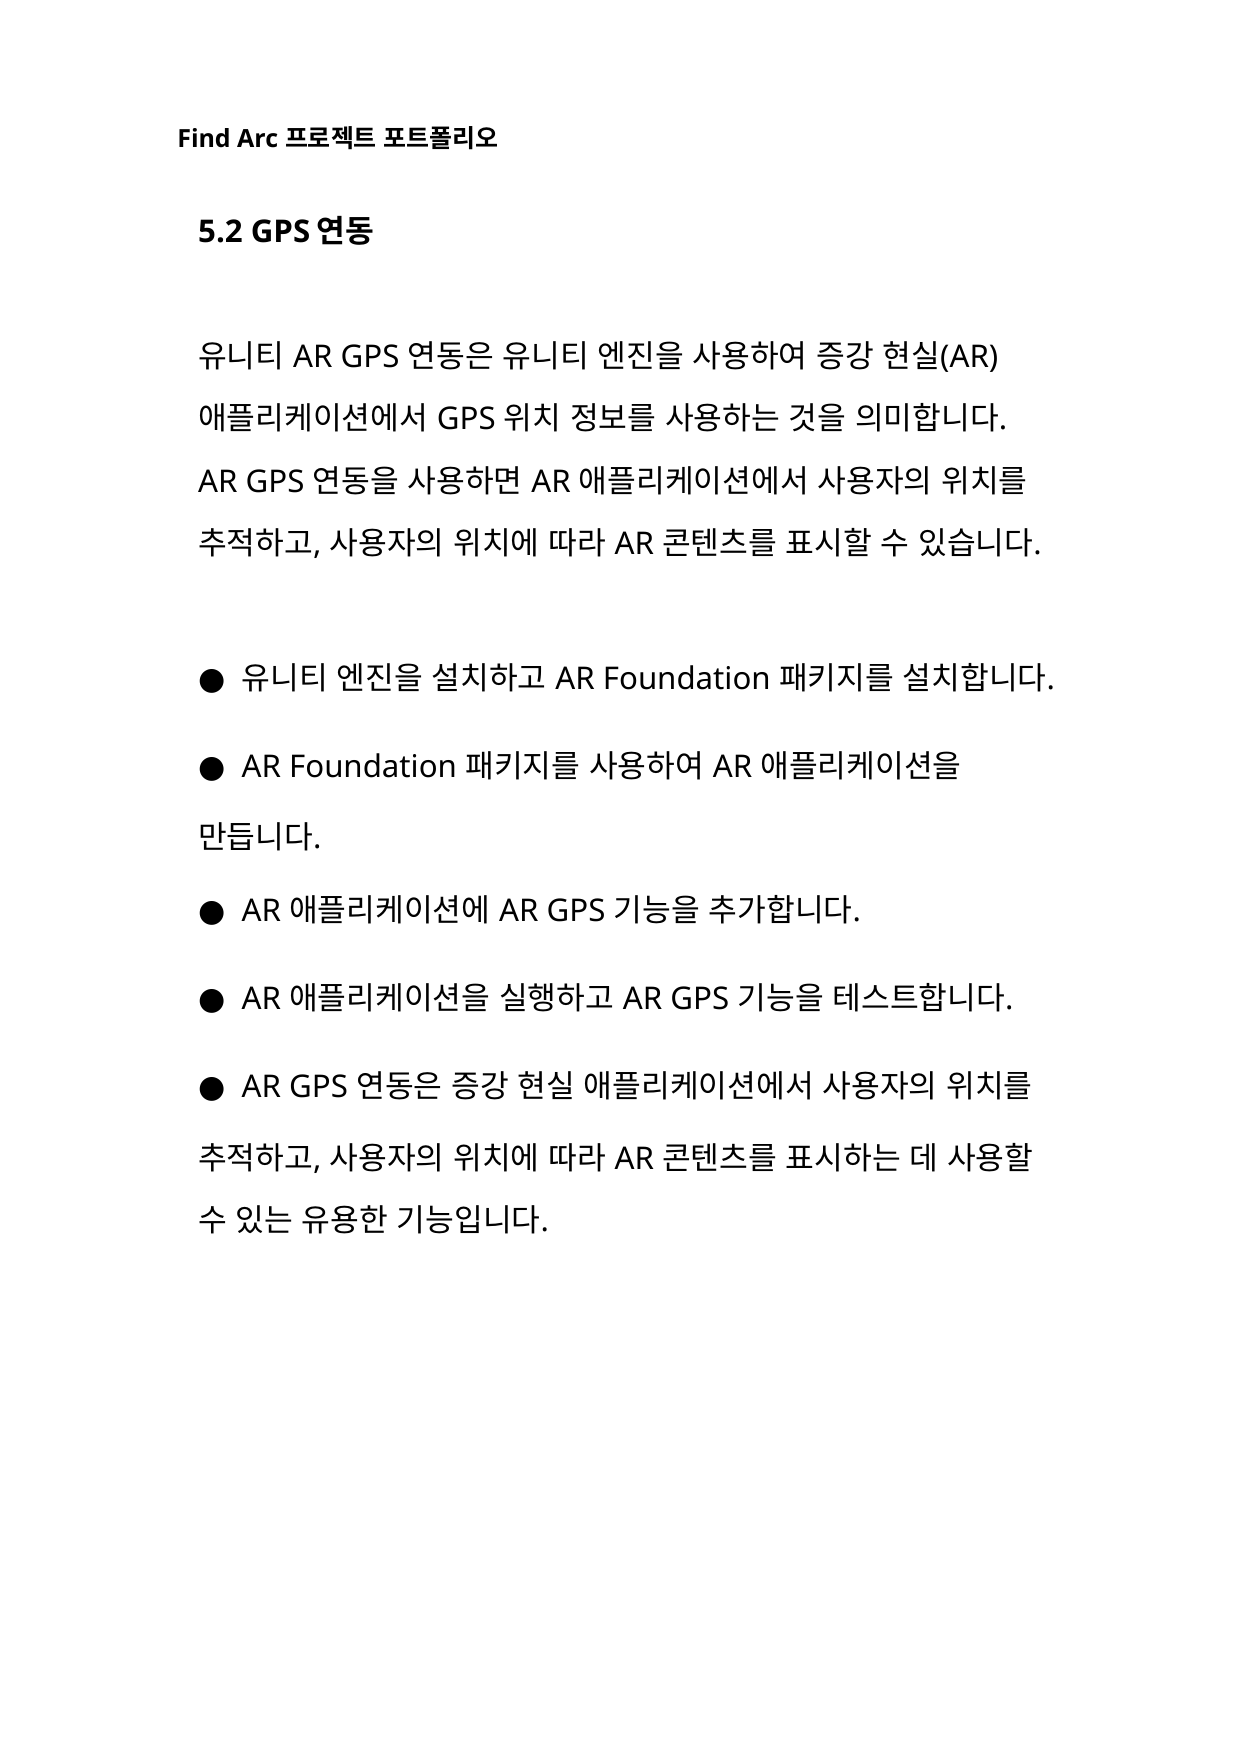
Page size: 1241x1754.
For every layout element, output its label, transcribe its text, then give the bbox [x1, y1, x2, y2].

list AR Foundation 패키지를 사용하여 AR 애플리케이션을 만듭니다. [198, 731, 1063, 858]
text 유니티 AR GPS 연동은 유니티 엔진을 사용하여 증강 현실(AR) 애플리케이션에서 GPS 위치 정보를 사용하는 것을 의미합니다. [198, 331, 1063, 439]
list AR 애플리케이션에 AR GPS 기능을 추가합니다. [198, 875, 1063, 939]
list AR GPS 연동은 증강 현실 애플리케이션에서 사용자의 위치를 추적하고, 사용자의 위치에 따라 AR 콘텐츠를 표시하는 데 사용할 수 있는 유용한 기능입니다. [198, 1052, 1063, 1241]
list 유니티 엔진을 설치하고 AR Foundation 패키지를 설치합니다. [198, 643, 1063, 707]
text AR GPS 연동을 사용하면 AR 애플리케이션에서 사용자의 위치를 추적하고, 사용자의 위치에 따라 AR 콘텐츠를 표시할 수 있습니다. [198, 456, 1063, 564]
text 5.2 GPS연동 [198, 207, 1063, 252]
list AR 애플리케이션을 실행하고 AR GPS 기능을 테스트합니다. [198, 963, 1063, 1027]
